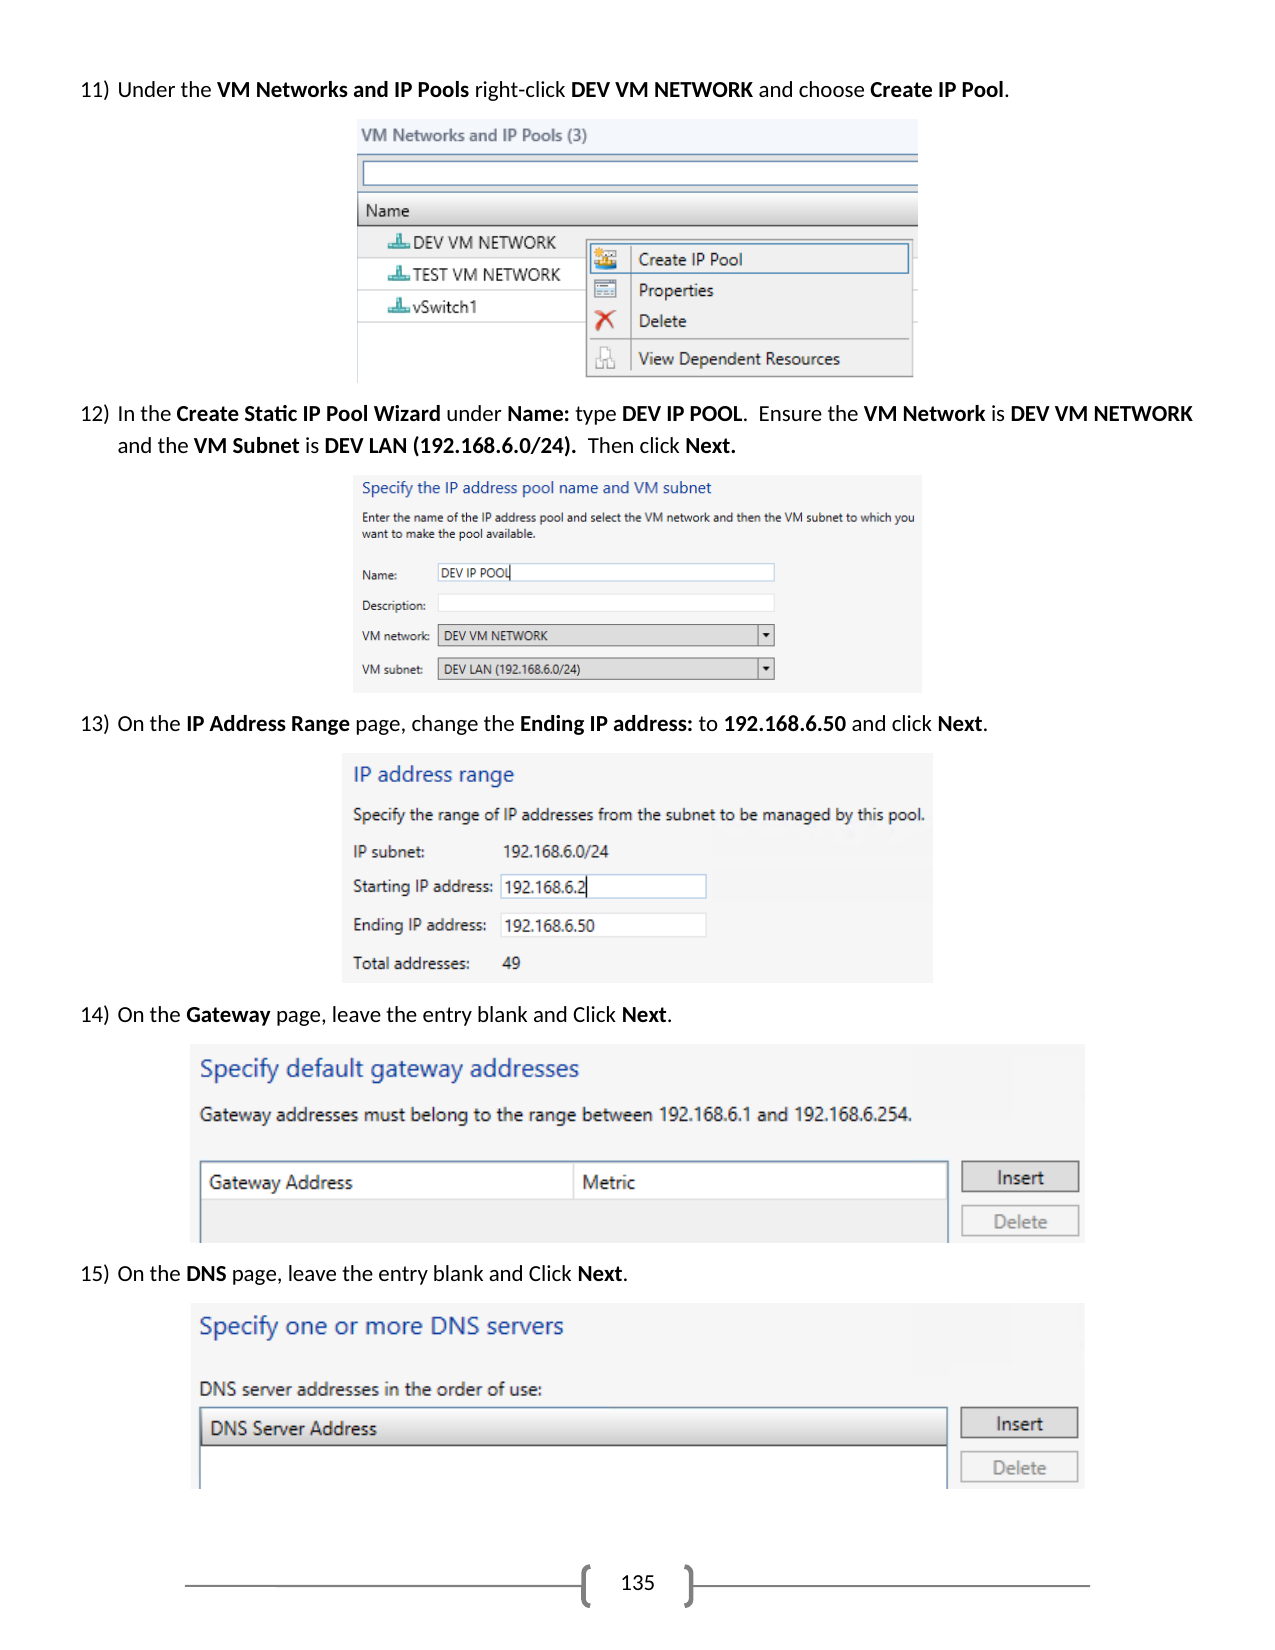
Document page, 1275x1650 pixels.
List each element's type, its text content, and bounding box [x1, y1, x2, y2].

picture [357, 119, 918, 383]
list On the DNS page, leave the entry blank and Click Next. [80, 1259, 1200, 1287]
list Under the VM Networks and IP Pools right-click DEV VM NETWORK and choose Create IP Pool. [80, 75, 1200, 103]
picture [341, 753, 934, 983]
picture [190, 1303, 1085, 1489]
list In the Create Static IP Pool Wizard under Name: type DEV IP POOL. Ensure the VM Network is DEV VM NETWORK and the VM Subnet is DEV LAN (192.168.6.0/24). Then click Next. [80, 399, 1200, 459]
list On the IP Address Range page, change the Ending IP address: to 192.168.6.50 and click Next. [80, 709, 1200, 737]
picture [190, 1044, 1086, 1243]
list On the Gateway page, leave the entry blank and Click Next. [80, 1000, 1200, 1028]
picture [353, 475, 922, 693]
